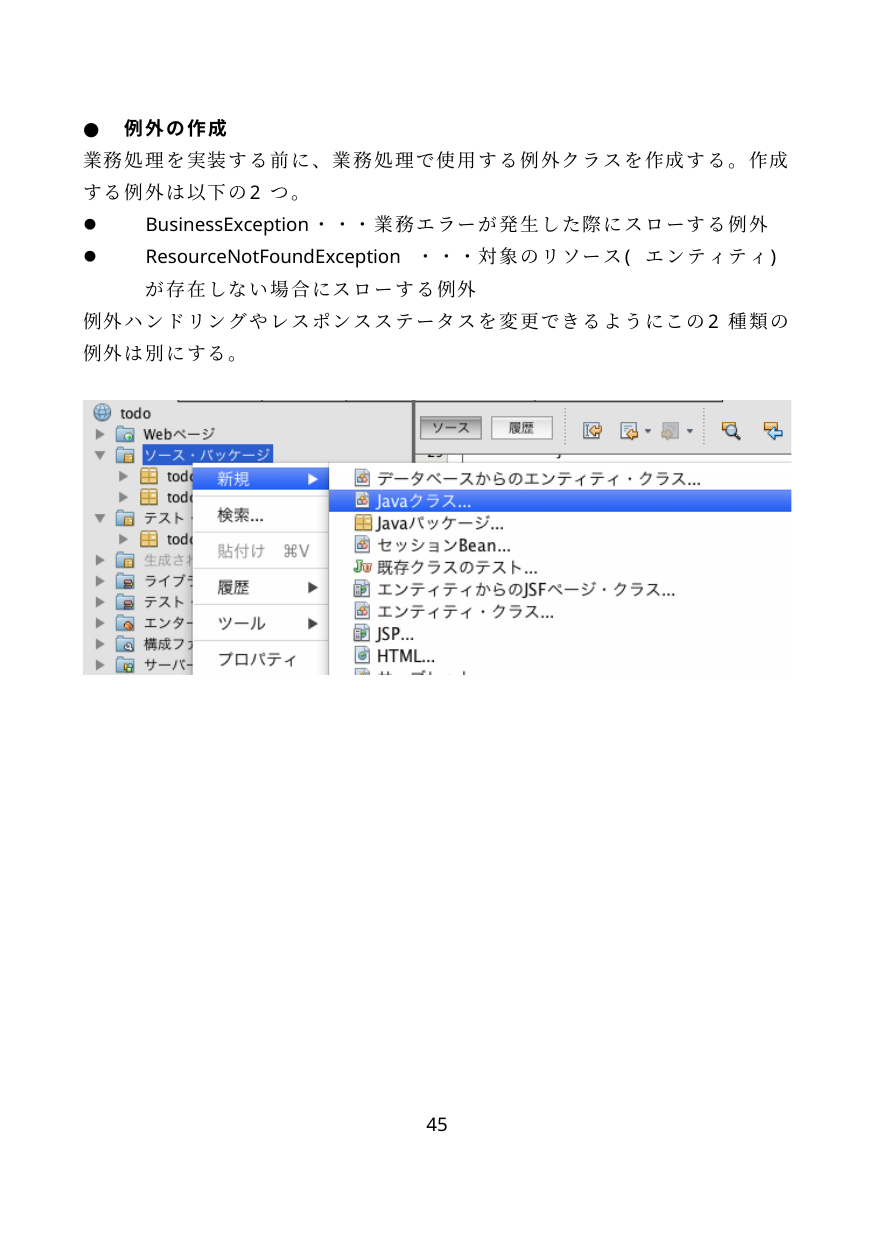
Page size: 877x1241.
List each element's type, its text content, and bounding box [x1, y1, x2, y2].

list ResourceNotFoundException・・・対象のリソース(エンティティ)が存在しない場合にスローする例外 [83, 240, 791, 304]
text 業務処理を実装する前に、業務処理で使用する例外クラスを作成する。作成する例外は以下の2つ。 [83, 144, 791, 208]
subtitle 例外の作成 [83, 112, 791, 144]
picture [82, 400, 792, 675]
text 例外ハンドリングやレスポンスステータスを変更できるようにこの2種類の例外は別にする。 [83, 304, 791, 368]
list BusinessException・・・業務エラーが発生した際にスローする例外 [83, 208, 791, 240]
